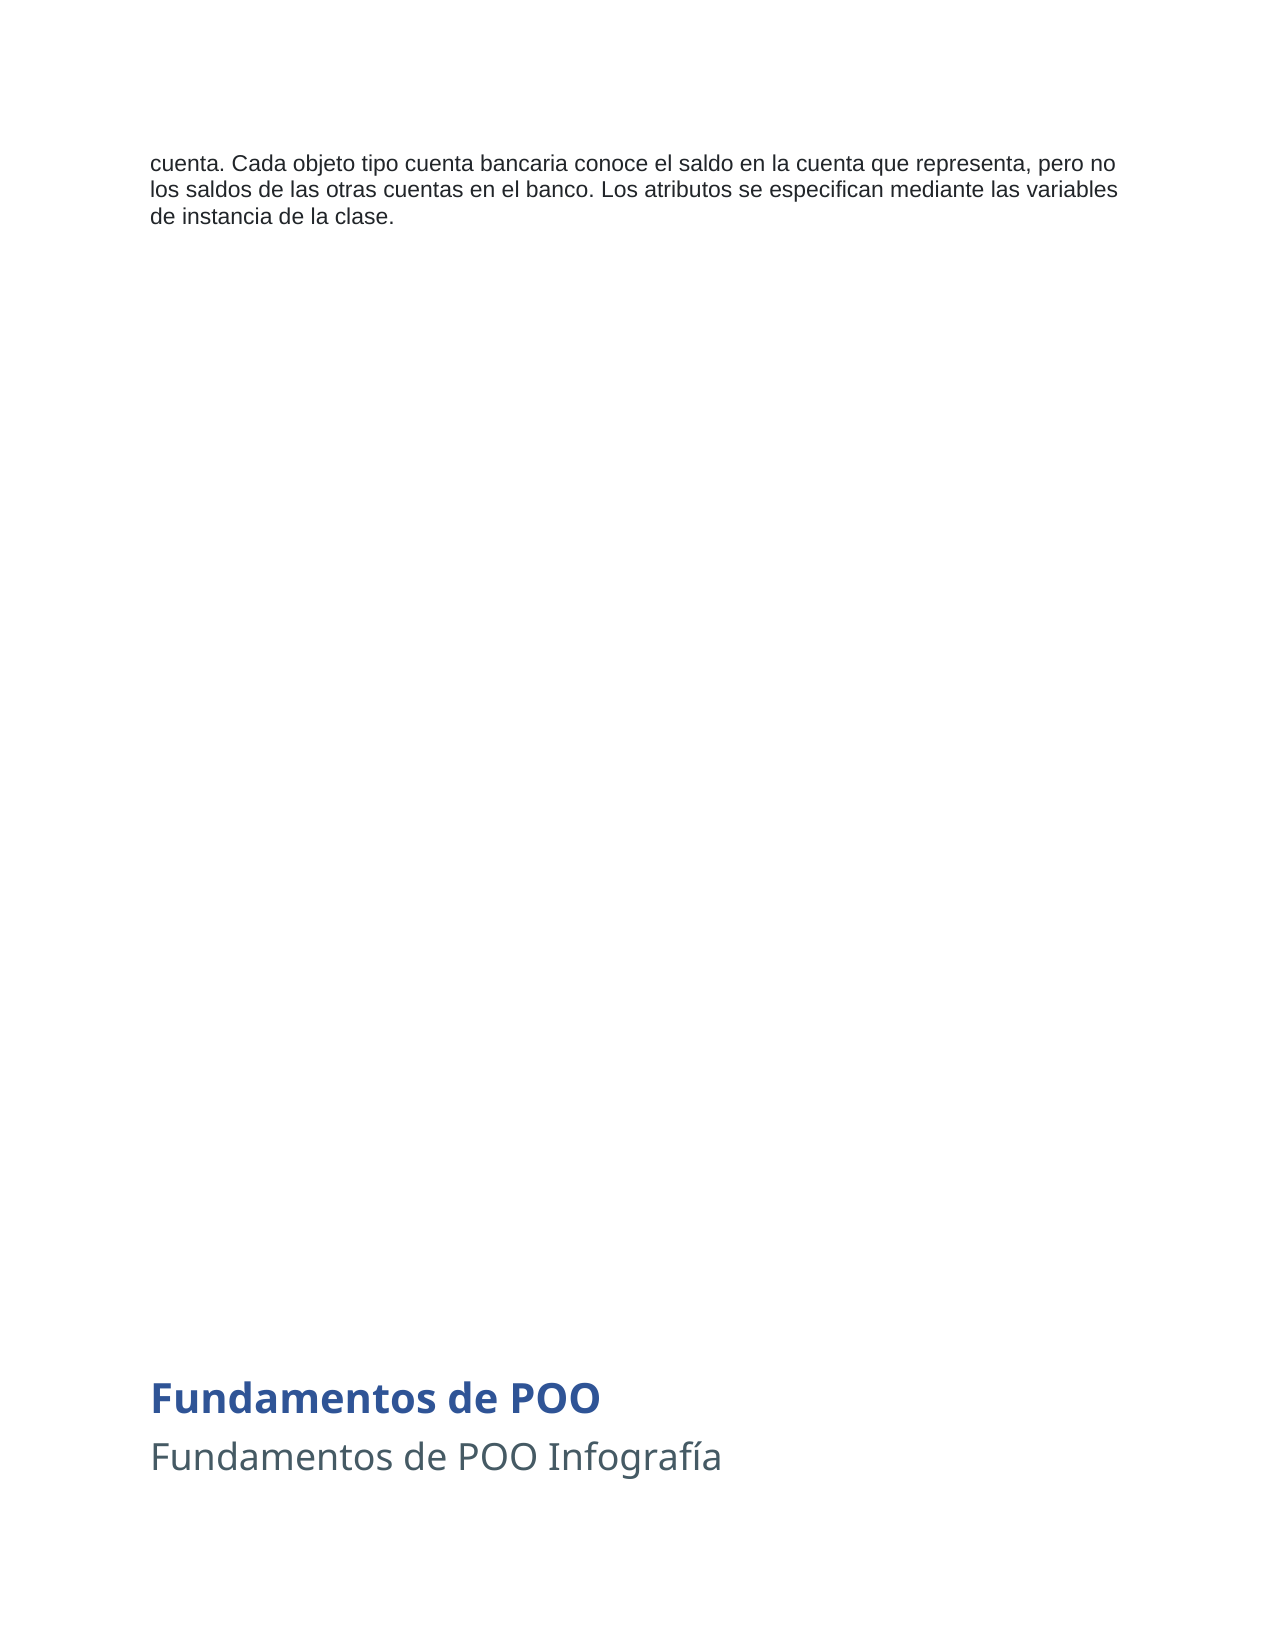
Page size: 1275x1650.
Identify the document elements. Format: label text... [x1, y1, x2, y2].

subtitle Fundamentos de POO Infografía [150, 1430, 1125, 1481]
subtitle Fundamentos de POO [150, 1369, 1125, 1425]
